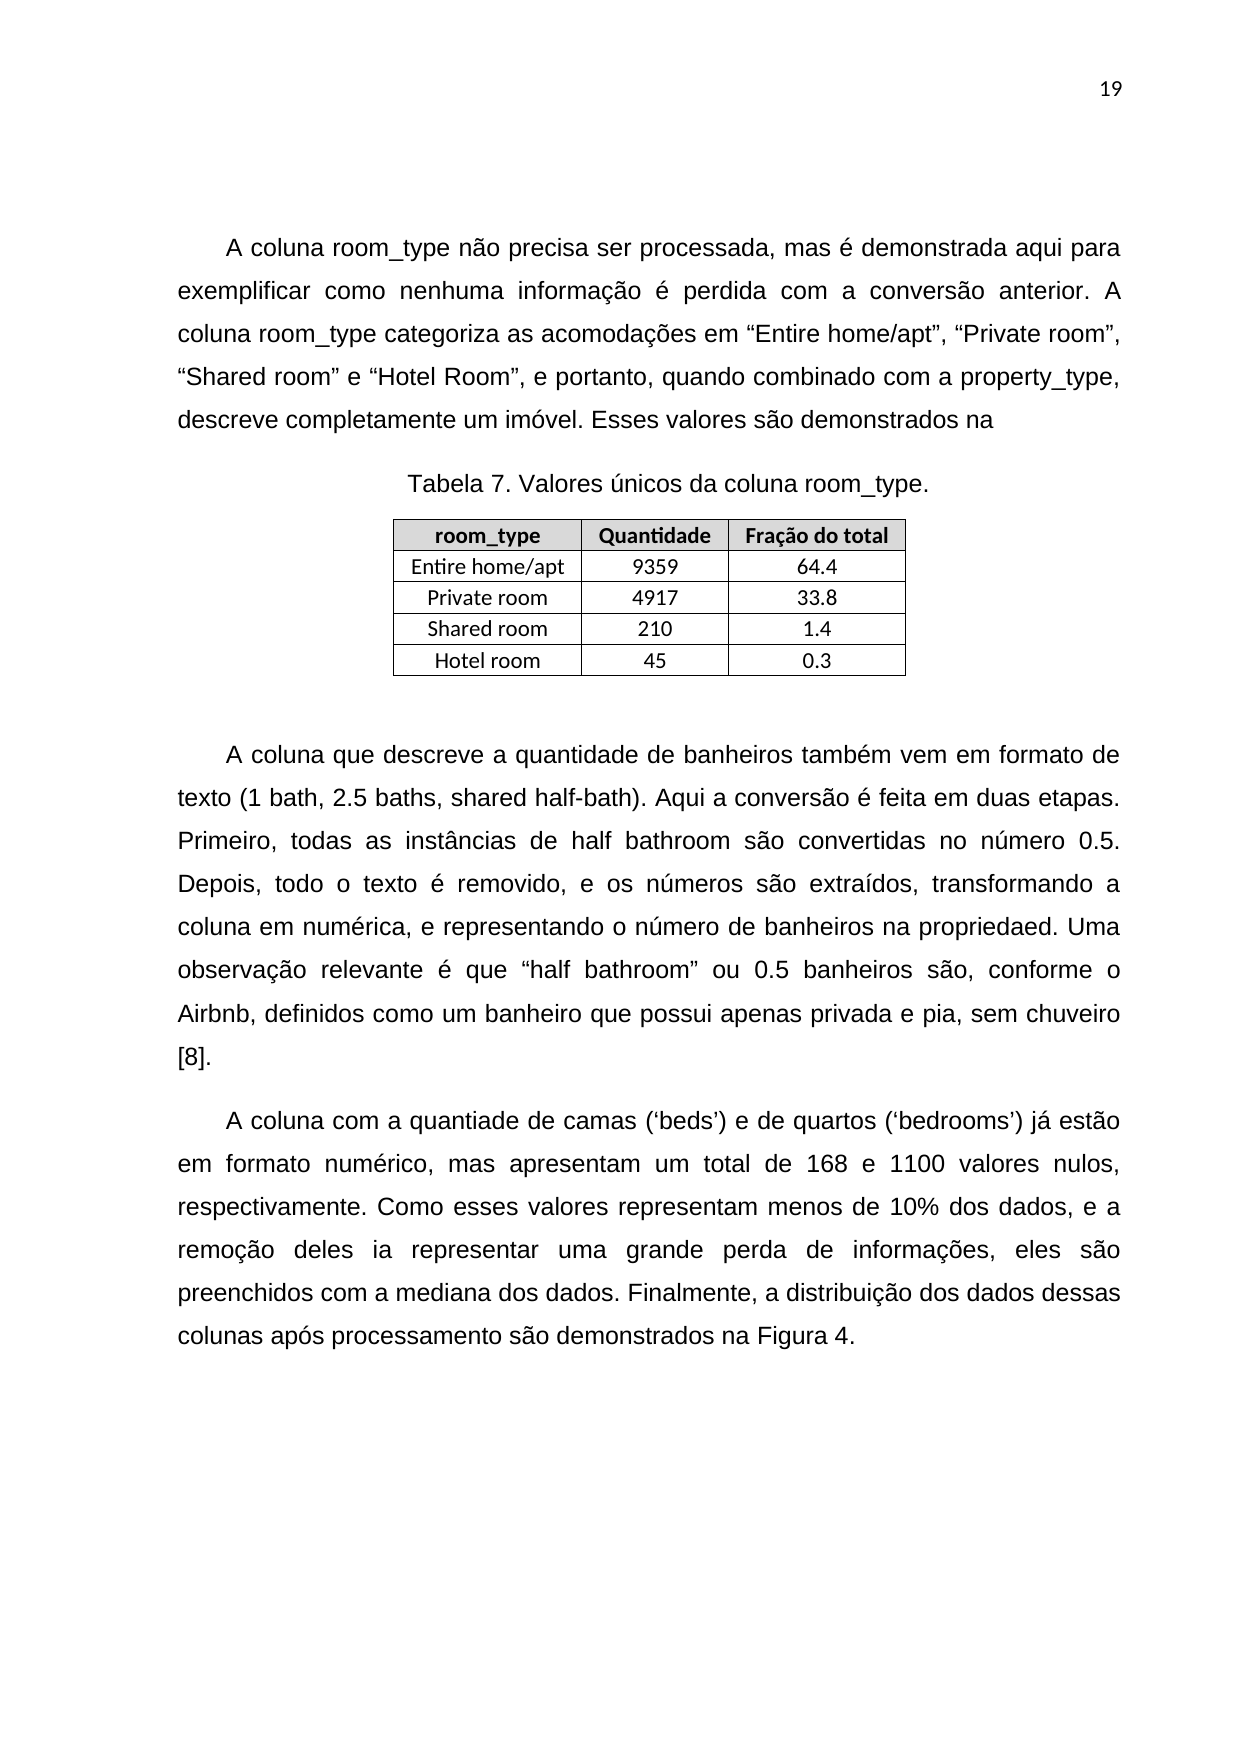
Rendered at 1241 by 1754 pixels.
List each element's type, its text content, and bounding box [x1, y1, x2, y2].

table_cell 33.8 [729, 582, 905, 612]
table_cell 210 [582, 614, 728, 644]
text A coluna com a quantiade de camas (‘beds’) e de quartos (‘bedrooms’) já estão em formato numérico, mas apresentam um total de 168 e 1100 valores nulos, respectivamente. Como esses valores representam menos de 10% dos dados, e a remoção deles ia representar uma grande perda de informações, eles são preenchidos com a mediana dos dados. Finalmente, a distribuição dos dados dessas colunas após processamento são demonstrados na Figura 4. [177, 1106, 1122, 1350]
table_cell 45 [582, 645, 728, 675]
table_cell 4917 [582, 582, 728, 612]
table_cell Entire home/apt [394, 551, 581, 581]
table_cell Private room [394, 582, 581, 612]
table_cell Shared room [394, 614, 581, 644]
table_cell 64.4 [729, 551, 905, 581]
table_cell 1.4 [729, 614, 905, 644]
text Tabela 7. Valores únicos da coluna room_type. [215, 469, 1122, 498]
table_header Fração do total [729, 520, 905, 550]
text A coluna room_type não precisa ser processada, mas é demonstrada aqui para exemplificar como nenhuma informação é perdida com a conversão anterior. A coluna room_type categoriza as acomodações em “Entire home/apt”, “Private room”, “Shared room” e “Hotel Room”, e portanto, quando combinado com a property_type, descreve completamente um imóvel. Esses valores são demonstrados na [177, 233, 1122, 434]
table_cell 0.3 [729, 645, 905, 675]
table_cell 9359 [582, 551, 728, 581]
table_header Quantidade [582, 520, 728, 550]
table_header room_type [394, 520, 581, 550]
table_cell Hotel room [394, 645, 581, 675]
text A coluna que descreve a quantidade de banheiros também vem em formato de texto (1 bath, 2.5 baths, shared half-bath). Aqui a conversão é feita em duas etapas. Primeiro, todas as instâncias de half bathroom são convertidas no número 0.5. Depois, todo o texto é removido, e os números são extraídos, transformando a coluna em numérica, e representando o número de banheiros na propriedaed. Uma observação relevante é que “half bathroom” ou 0.5 banheiros são, conforme o Airbnb, definidos como um banheiro que possui apenas privada e pia, sem chuveiro. [177, 740, 1122, 1071]
